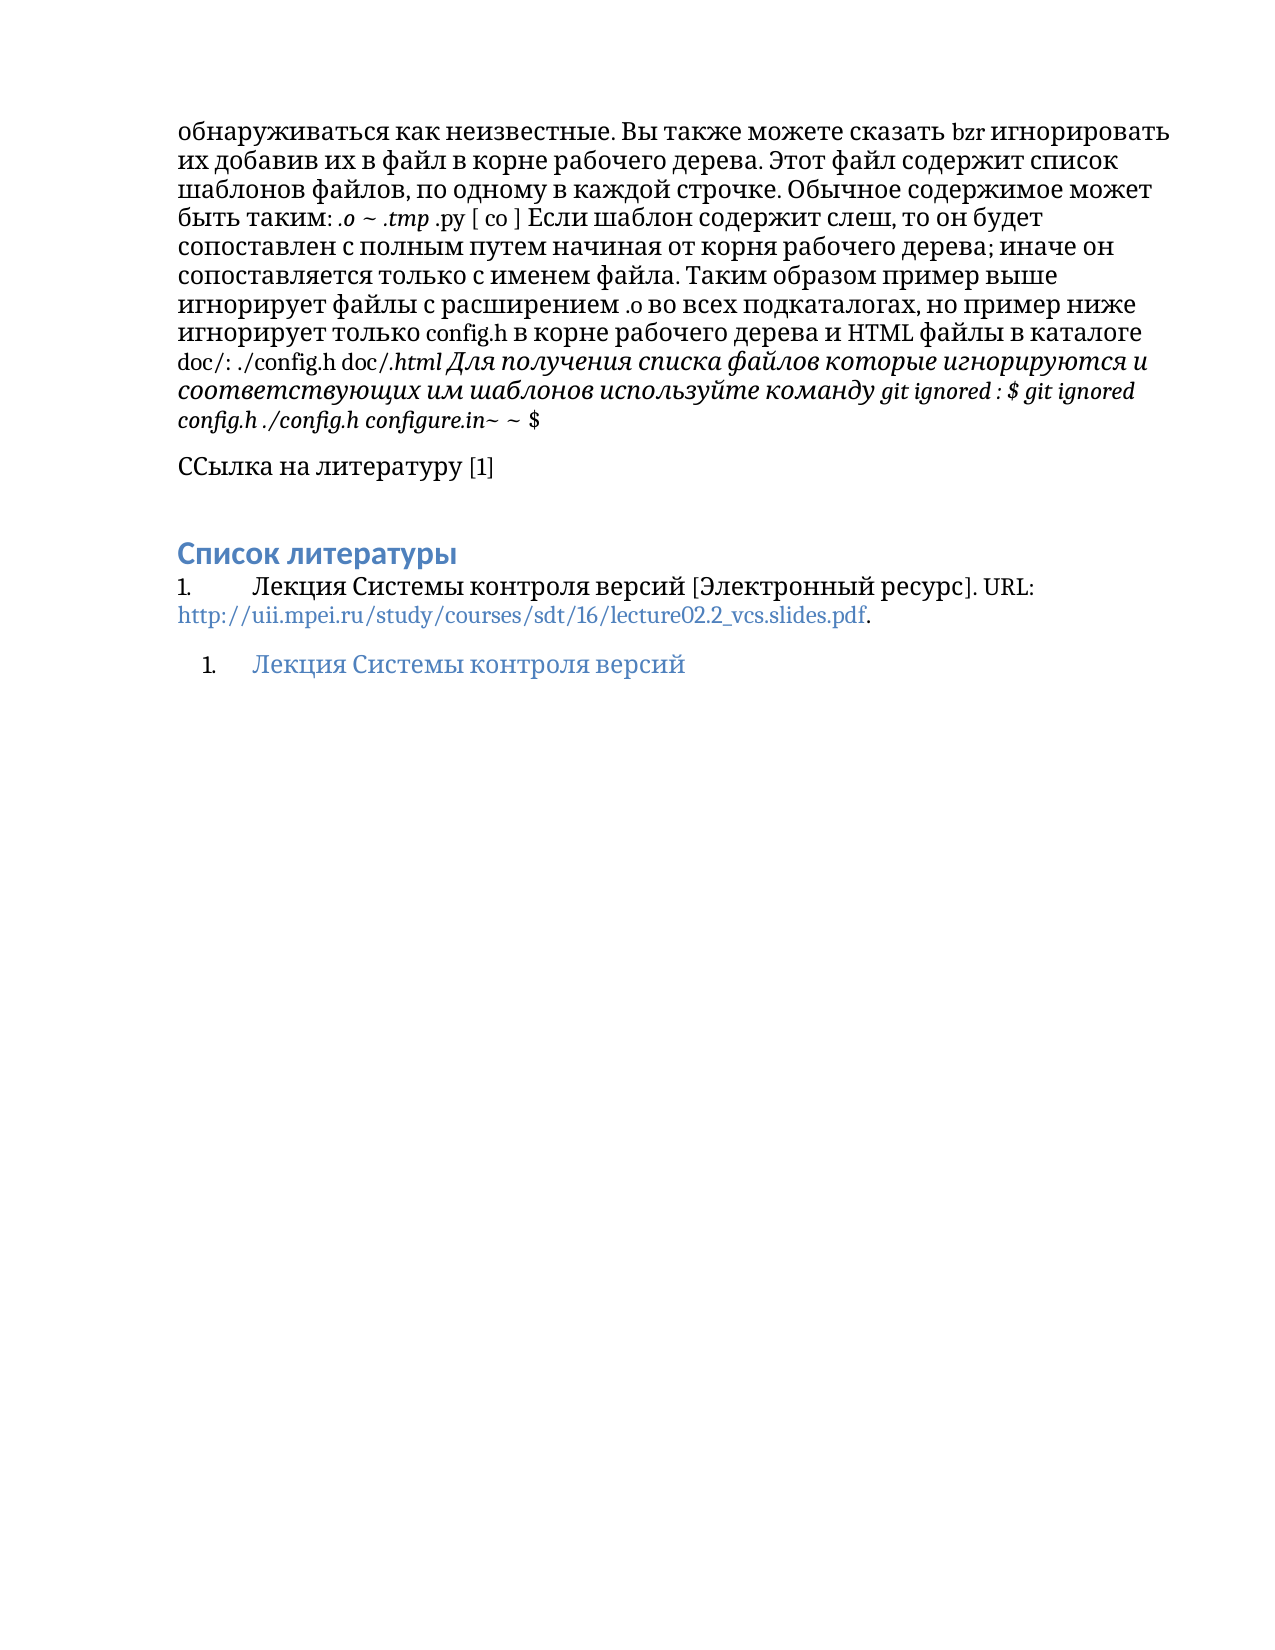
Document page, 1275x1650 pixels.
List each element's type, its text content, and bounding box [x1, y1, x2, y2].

text ССылка на литературу [1] [177, 453, 1186, 482]
list Лекция Системы контроля версий [202, 651, 1186, 680]
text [177, 118, 1186, 434]
subtitle Список литературы [177, 532, 1186, 573]
text 1. Лекция Системы контроля версий [Электронный ресурс]. URL: http://uii.mpei.ru/study/courses/sdt/16/lecture02.2_vcs.slides.pdf. [177, 573, 1186, 630]
